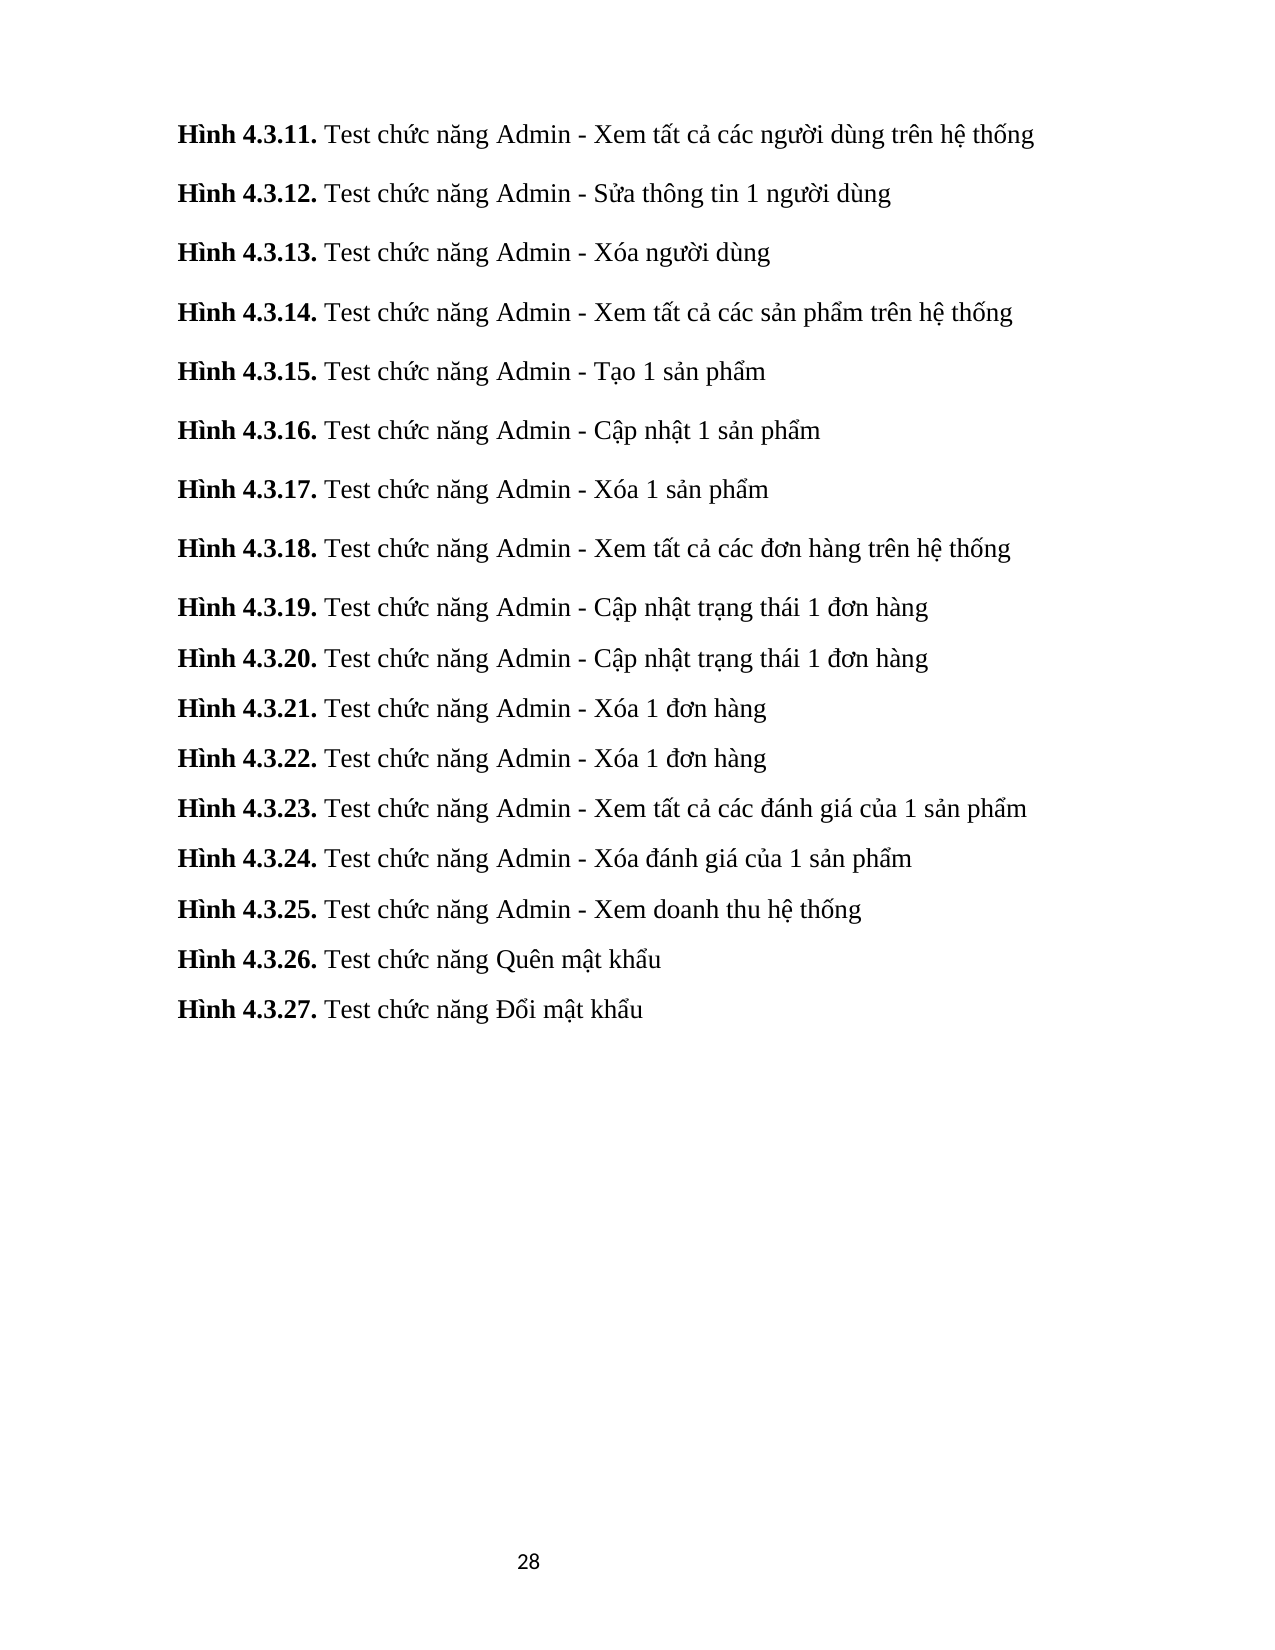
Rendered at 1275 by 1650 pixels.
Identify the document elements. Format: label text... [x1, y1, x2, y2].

text Hình 4.3.26. Test chức năng Quên mật khẩu [177, 943, 1157, 974]
text Hình 4.3.17. Test chức năng Admin - Xóa 1 sản phẩm [177, 473, 1157, 504]
text Hình 4.3.14. Test chức năng Admin - Xem tất cả các sản phẩm trên hệ thống [177, 296, 1157, 327]
text Hình 4.3.24. Test chức năng Admin - Xóa đánh giá của 1 sản phẩm [177, 842, 1157, 874]
text Hình 4.3.12. Test chức năng Admin - Sửa thông tin 1 người dùng [177, 177, 1157, 208]
text Hình 4.3.18. Test chức năng Admin - Xem tất cả các đơn hàng trên hệ thống [177, 532, 1157, 563]
text Hình 4.3.13. Test chức năng Admin - Xóa người dùng [177, 236, 1157, 268]
text Hình 4.3.20. Test chức năng Admin - Cập nhật trạng thái 1 đơn hàng [177, 642, 1157, 673]
text Hình 4.3.22. Test chức năng Admin - Xóa 1 đơn hàng [177, 742, 1157, 773]
text Hình 4.3.15. Test chức năng Admin - Tạo 1 sản phẩm [177, 355, 1157, 386]
text Hình 4.3.11. Test chức năng Admin - Xem tất cả các người dùng trên hệ thống [177, 118, 1157, 149]
text Hình 4.3.25. Test chức năng Admin - Xem doanh thu hệ thống [177, 893, 1157, 924]
text Hình 4.3.21. Test chức năng Admin - Xóa 1 đơn hàng [177, 692, 1157, 723]
text Hình 4.3.23. Test chức năng Admin - Xem tất cả các đánh giá của 1 sản phẩm [177, 792, 1157, 823]
text Hình 4.3.16. Test chức năng Admin - Cập nhật 1 sản phẩm [177, 414, 1157, 445]
text Hình 4.3.19. Test chức năng Admin - Cập nhật trạng thái 1 đơn hàng [177, 591, 1157, 623]
text Hình 4.3.27. Test chức năng Đổi mật khẩu [177, 993, 1157, 1024]
